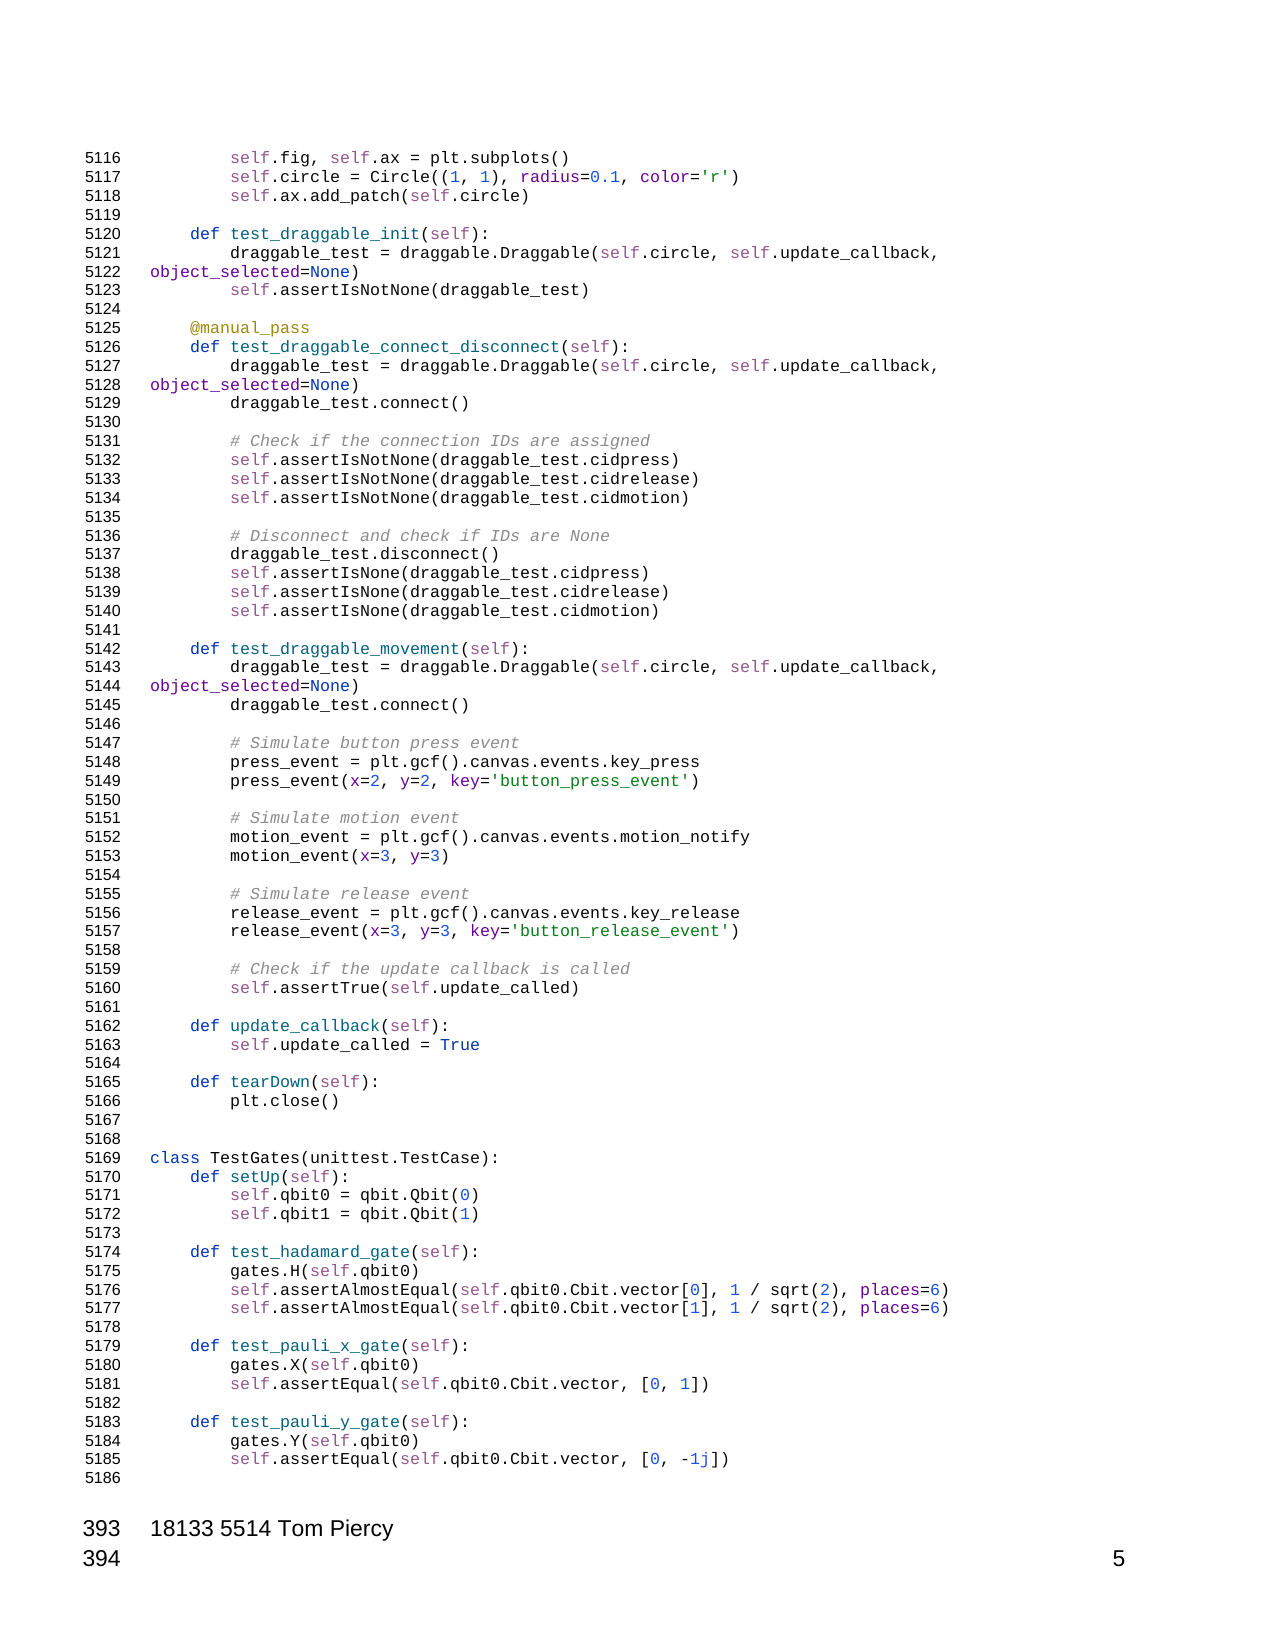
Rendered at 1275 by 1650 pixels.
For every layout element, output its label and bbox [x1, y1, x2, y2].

picture [323, 1248, 329, 1257]
picture [383, 645, 389, 654]
picture [423, 645, 429, 654]
text [150, 150, 1125, 1489]
